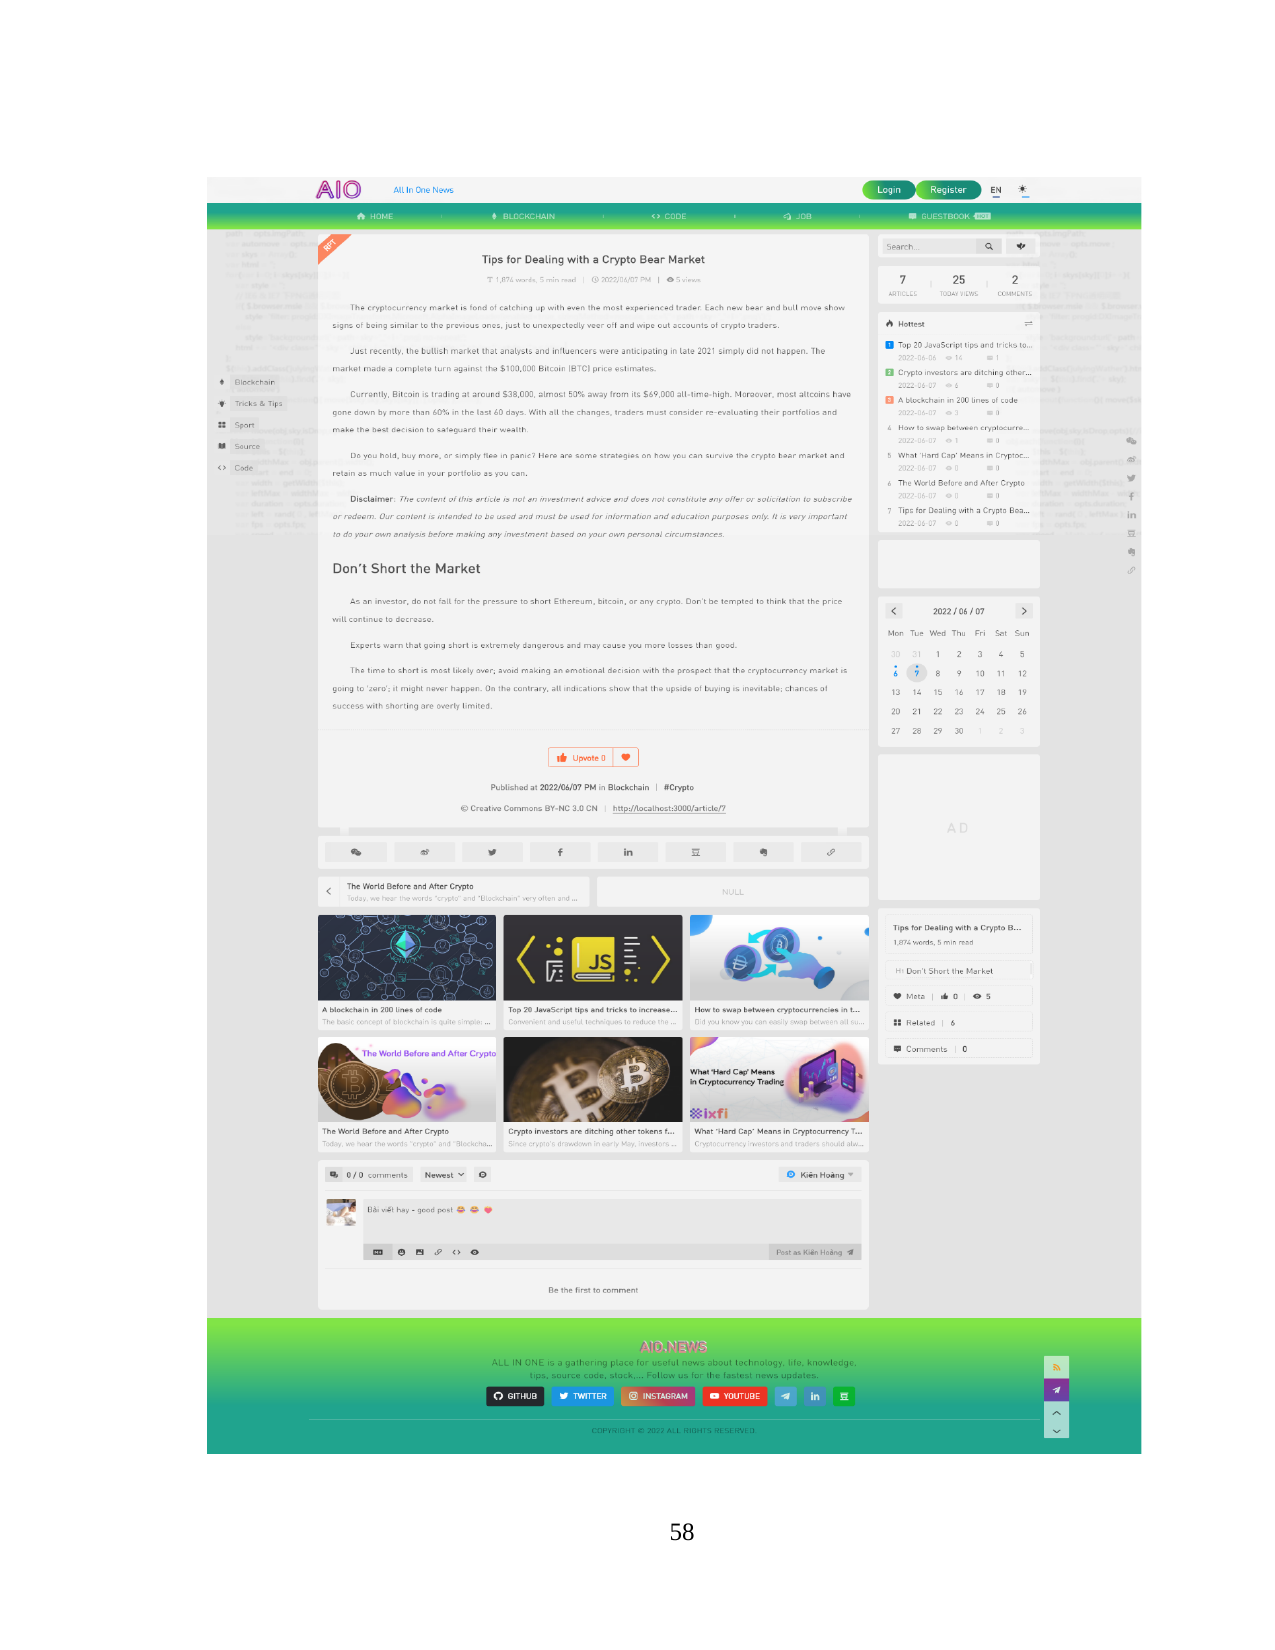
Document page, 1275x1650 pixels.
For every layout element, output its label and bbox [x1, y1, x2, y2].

picture [207, 177, 1142, 1454]
